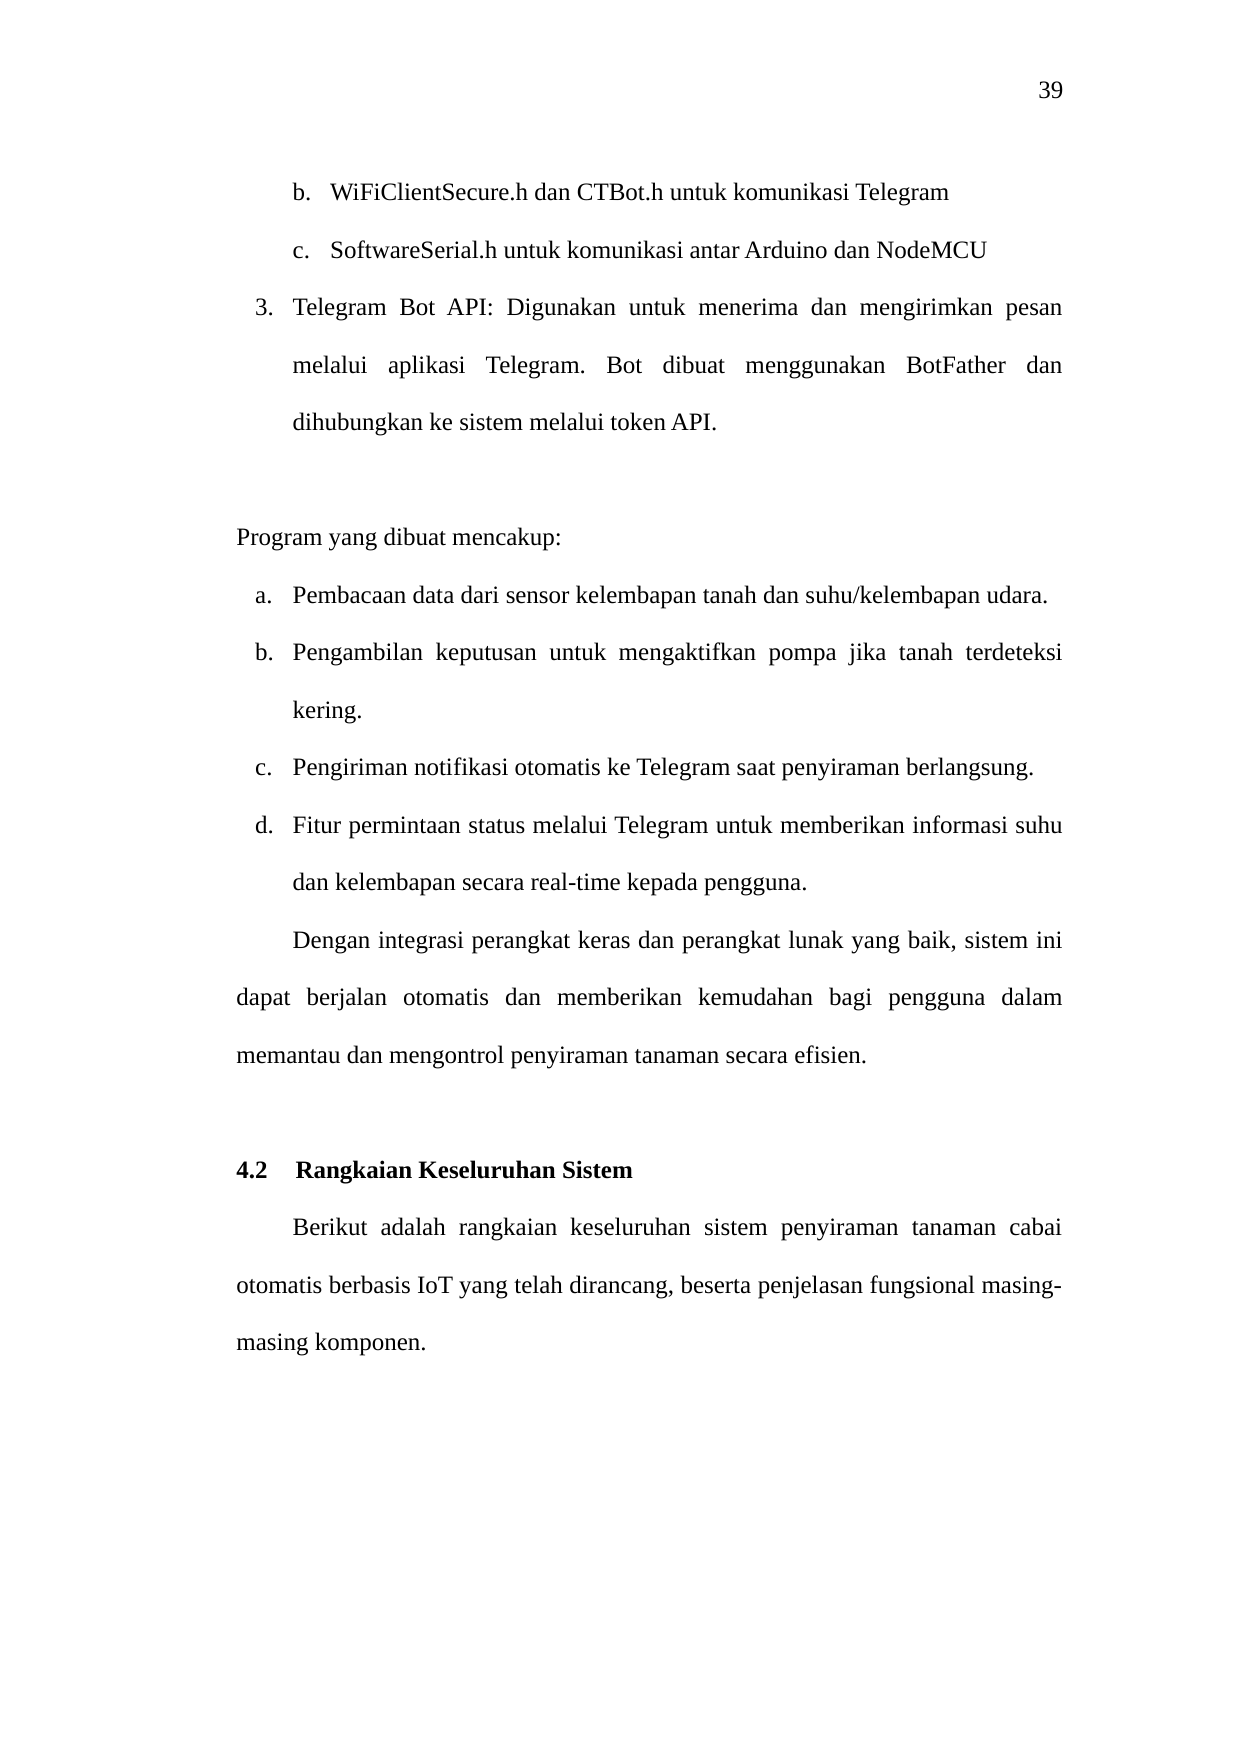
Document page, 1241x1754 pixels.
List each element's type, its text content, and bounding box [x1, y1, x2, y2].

subtitle 4.2 Rangkaian Keseluruhan Sistem [236, 1155, 1063, 1183]
list Pembacaan data dari sensor kelembapan tanah dan suhu/kelembapan udara. [255, 580, 1063, 608]
list Fitur permintaan status melalui Telegram untuk memberikan informasi suhu dan kelembapan secara real-time kepada pengguna. [255, 810, 1063, 896]
text Dengan integrasi perangkat keras dan perangkat lunak yang baik, sistem ini dapat berjalan otomatis dan memberikan kemudahan bagi pengguna dalam memantau dan mengontrol penyiraman tanaman secara efisien. [236, 925, 1063, 1068]
list WiFiClientSecure.h dan CTBot.h untuk komunikasi Telegram [292, 177, 1063, 206]
text Berikut adalah rangkaian keseluruhan sistem penyiraman tanaman cabai otomatis berbasis IoT yang telah dirancang, beserta penjelasan fungsional masing-masing komponen. [236, 1212, 1063, 1356]
list SoftwareSerial.h untuk komunikasi antar Arduino dan NodeMCU [292, 235, 1063, 263]
list Pengambilan keputusan untuk mengaktifkan pompa jika tanah terdeteksi kering. [255, 637, 1063, 723]
list Pengiriman notifikasi otomatis ke Telegram saat penyiraman berlangsung. [255, 752, 1063, 781]
list Telegram Bot API: Digunakan untuk menerima dan mengirimkan pesan melalui aplikasi Telegram. Bot dibuat menggunakan BotFather dan dihubungkan ke sistem melalui token API. [255, 292, 1063, 436]
text Program yang dibuat mencakup: [236, 522, 1063, 551]
